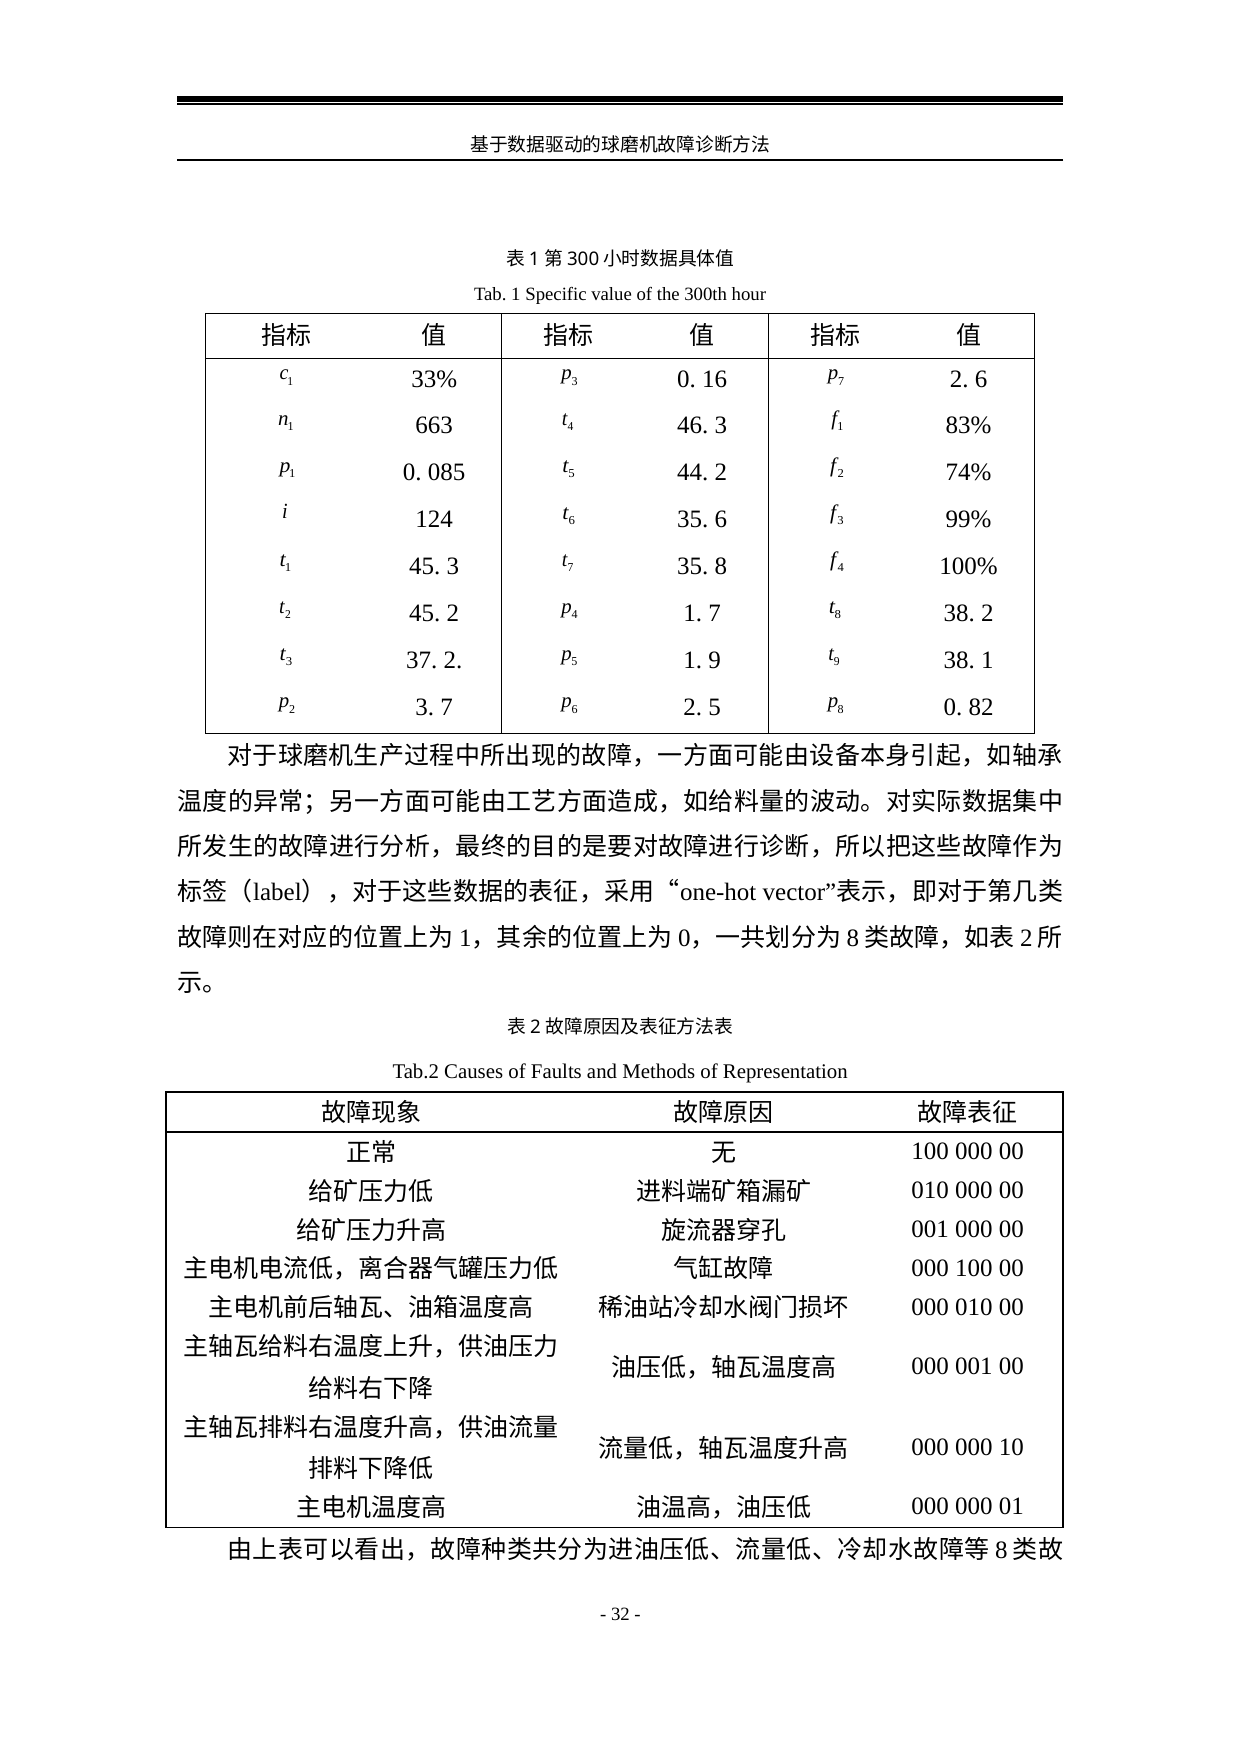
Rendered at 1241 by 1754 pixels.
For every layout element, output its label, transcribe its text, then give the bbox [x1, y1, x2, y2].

table_cell 油温高，油压低 [576, 1488, 871, 1527]
table_header 指标 [769, 314, 902, 358]
table_header 指标 [206, 314, 366, 358]
table_cell 45. 3 [366, 544, 501, 591]
table_cell 气缸故障 [576, 1249, 871, 1288]
table_cell [206, 450, 366, 497]
table_cell 35. 6 [636, 497, 768, 544]
table_header 故障原因 [576, 1093, 871, 1131]
table_cell 44. 2 [636, 450, 768, 497]
table_cell 38. 2 [902, 591, 1034, 638]
table_cell [769, 591, 902, 638]
table_cell 124 [366, 497, 501, 544]
table_cell [769, 685, 902, 733]
table_cell [502, 450, 636, 497]
text 表1 第300小时数据具体值 [177, 242, 1063, 271]
table_cell 1. 7 [636, 591, 768, 638]
table_cell 99% [902, 497, 1034, 544]
table_cell 2. 5 [636, 685, 768, 733]
table_cell [502, 638, 636, 685]
table_cell [206, 544, 366, 591]
table_cell [502, 403, 636, 450]
table_cell [206, 497, 366, 544]
table_cell [769, 359, 902, 403]
table_cell 流量低，轴瓦温度升高 [576, 1407, 871, 1488]
text 表2 故障原因及表征方法表 [177, 1006, 1063, 1045]
table_cell 给矿压力低 [167, 1171, 576, 1210]
table_cell 进料端矿箱漏矿 [576, 1171, 871, 1210]
table_cell 000 000 01 [871, 1488, 1062, 1527]
table_cell 000 010 00 [871, 1288, 1062, 1327]
text Tab. 1 Specific value of the 300th hour [177, 277, 1063, 307]
table_header 故障表征 [871, 1093, 1062, 1131]
table_header 值 [366, 314, 501, 358]
table_cell 74% [902, 450, 1034, 497]
table_cell 正常 [167, 1133, 576, 1171]
table_cell 0. 82 [902, 685, 1034, 733]
table_cell 100% [902, 544, 1034, 591]
table_cell 37. 2. [366, 638, 501, 685]
table_cell [206, 403, 366, 450]
table_cell 稀油站冷却水阀门损坏 [576, 1288, 871, 1327]
table_cell 000 000 10 [871, 1407, 1062, 1488]
table_cell 给矿压力升高 [167, 1210, 576, 1249]
table_cell 46. 3 [636, 403, 768, 450]
table_cell [502, 544, 636, 591]
table_cell [502, 685, 636, 733]
table_cell [206, 638, 366, 685]
table_cell [502, 497, 636, 544]
table_cell [206, 359, 366, 403]
table_cell [769, 544, 902, 591]
table_cell 000 001 00 [871, 1327, 1062, 1407]
table_header 指标 [502, 314, 636, 358]
text 对于球磨机生产过程中所出现的故障，一方面可能由设备本身引起，如轴承温度的异常；另一方面可能由工艺方面造成，如给料量的波动。对实际数据集中所发生的故障进行分析，最终的目的是要对故障进行诊断，所以把这些故障作为标签（label），对于这些数据的表征，采用“one-hot vector”表示，即对于第几类故障则在对应的位置上为1，其余的位置上为0，一共划分为8类故障，如表2所示。 [177, 734, 1063, 1000]
table_cell 100 000 00 [871, 1133, 1062, 1171]
table_cell 35. 8 [636, 544, 768, 591]
table_header 值 [636, 314, 768, 358]
table_cell 3. 7 [366, 685, 501, 733]
table_cell 主电机温度高 [167, 1488, 576, 1527]
table_cell 0. 085 [366, 450, 501, 497]
table_cell 主电机前后轴瓦、油箱温度高 [167, 1288, 576, 1327]
table_cell 主电机电流低，离合器气罐压力低 [167, 1249, 576, 1288]
table_header 值 [902, 314, 1034, 358]
table_cell 旋流器穿孔 [576, 1210, 871, 1249]
table_cell 油压低，轴瓦温度高 [576, 1327, 871, 1407]
table_header 故障现象 [167, 1093, 576, 1131]
table_cell 38. 1 [902, 638, 1034, 685]
table_cell 663 [366, 403, 501, 450]
table_cell 33% [366, 359, 501, 403]
table_cell 000 100 00 [871, 1249, 1062, 1288]
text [177, 1528, 1063, 1568]
table_cell [769, 403, 902, 450]
table_cell [206, 591, 366, 638]
table_cell 无 [576, 1133, 871, 1171]
table_cell 主轴瓦给料右温度上升，供油压力给料右下降 [167, 1327, 576, 1407]
text Tab.2 Causes of Faults and Methods of Representation [177, 1051, 1063, 1091]
table_cell 0. 16 [636, 359, 768, 403]
table_cell [769, 638, 902, 685]
table_cell [206, 685, 366, 733]
table_cell [769, 497, 902, 544]
table_cell 主轴瓦排料右温度升高，供油流量排料下降低 [167, 1407, 576, 1488]
table_cell [502, 591, 636, 638]
table_cell 45. 2 [366, 591, 501, 638]
table_cell 010 000 00 [871, 1171, 1062, 1210]
table_cell 2. 6 [902, 359, 1034, 403]
table_cell [769, 450, 902, 497]
table_cell 001 000 00 [871, 1210, 1062, 1249]
table_cell 83% [902, 403, 1034, 450]
table_cell [502, 359, 636, 403]
table_cell 1. 9 [636, 638, 768, 685]
